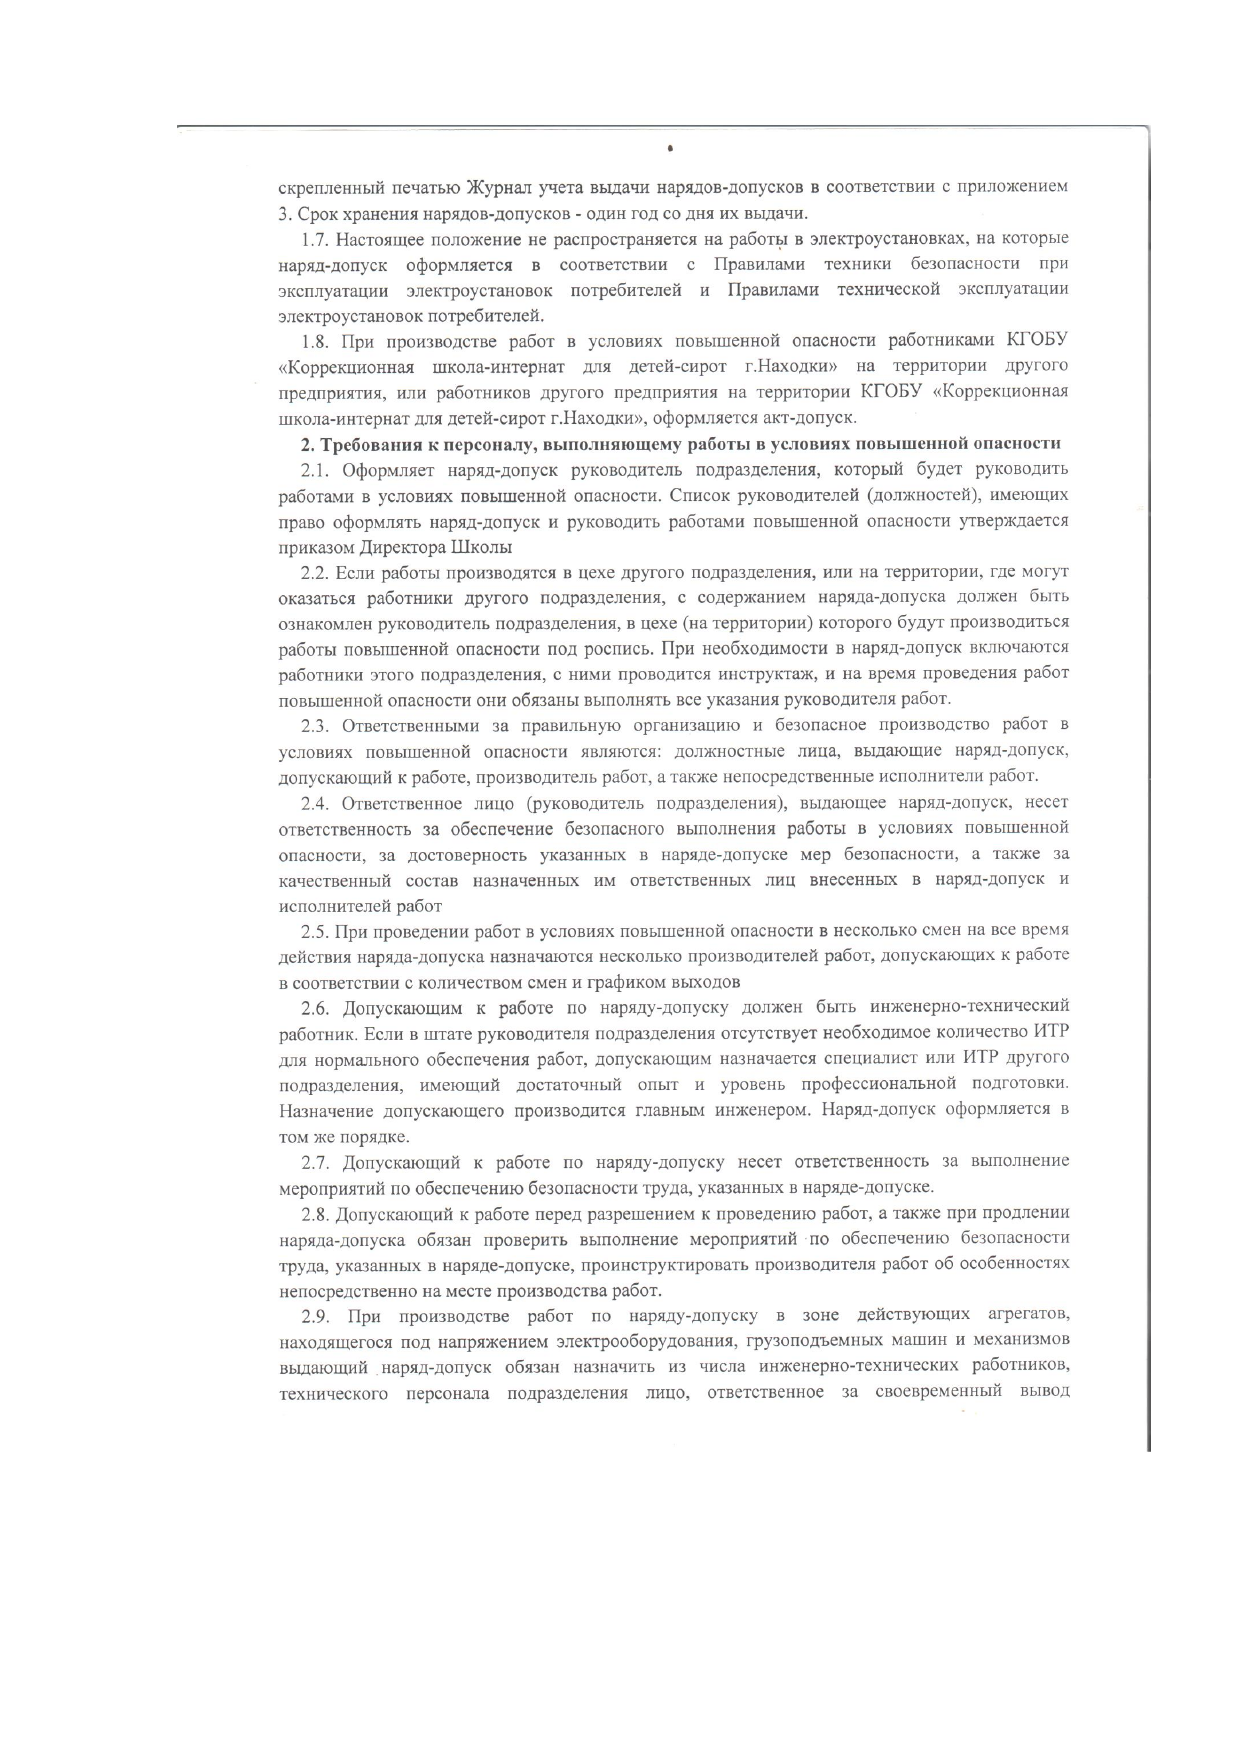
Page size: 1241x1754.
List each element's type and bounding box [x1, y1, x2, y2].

picture [177, 118, 1151, 1456]
